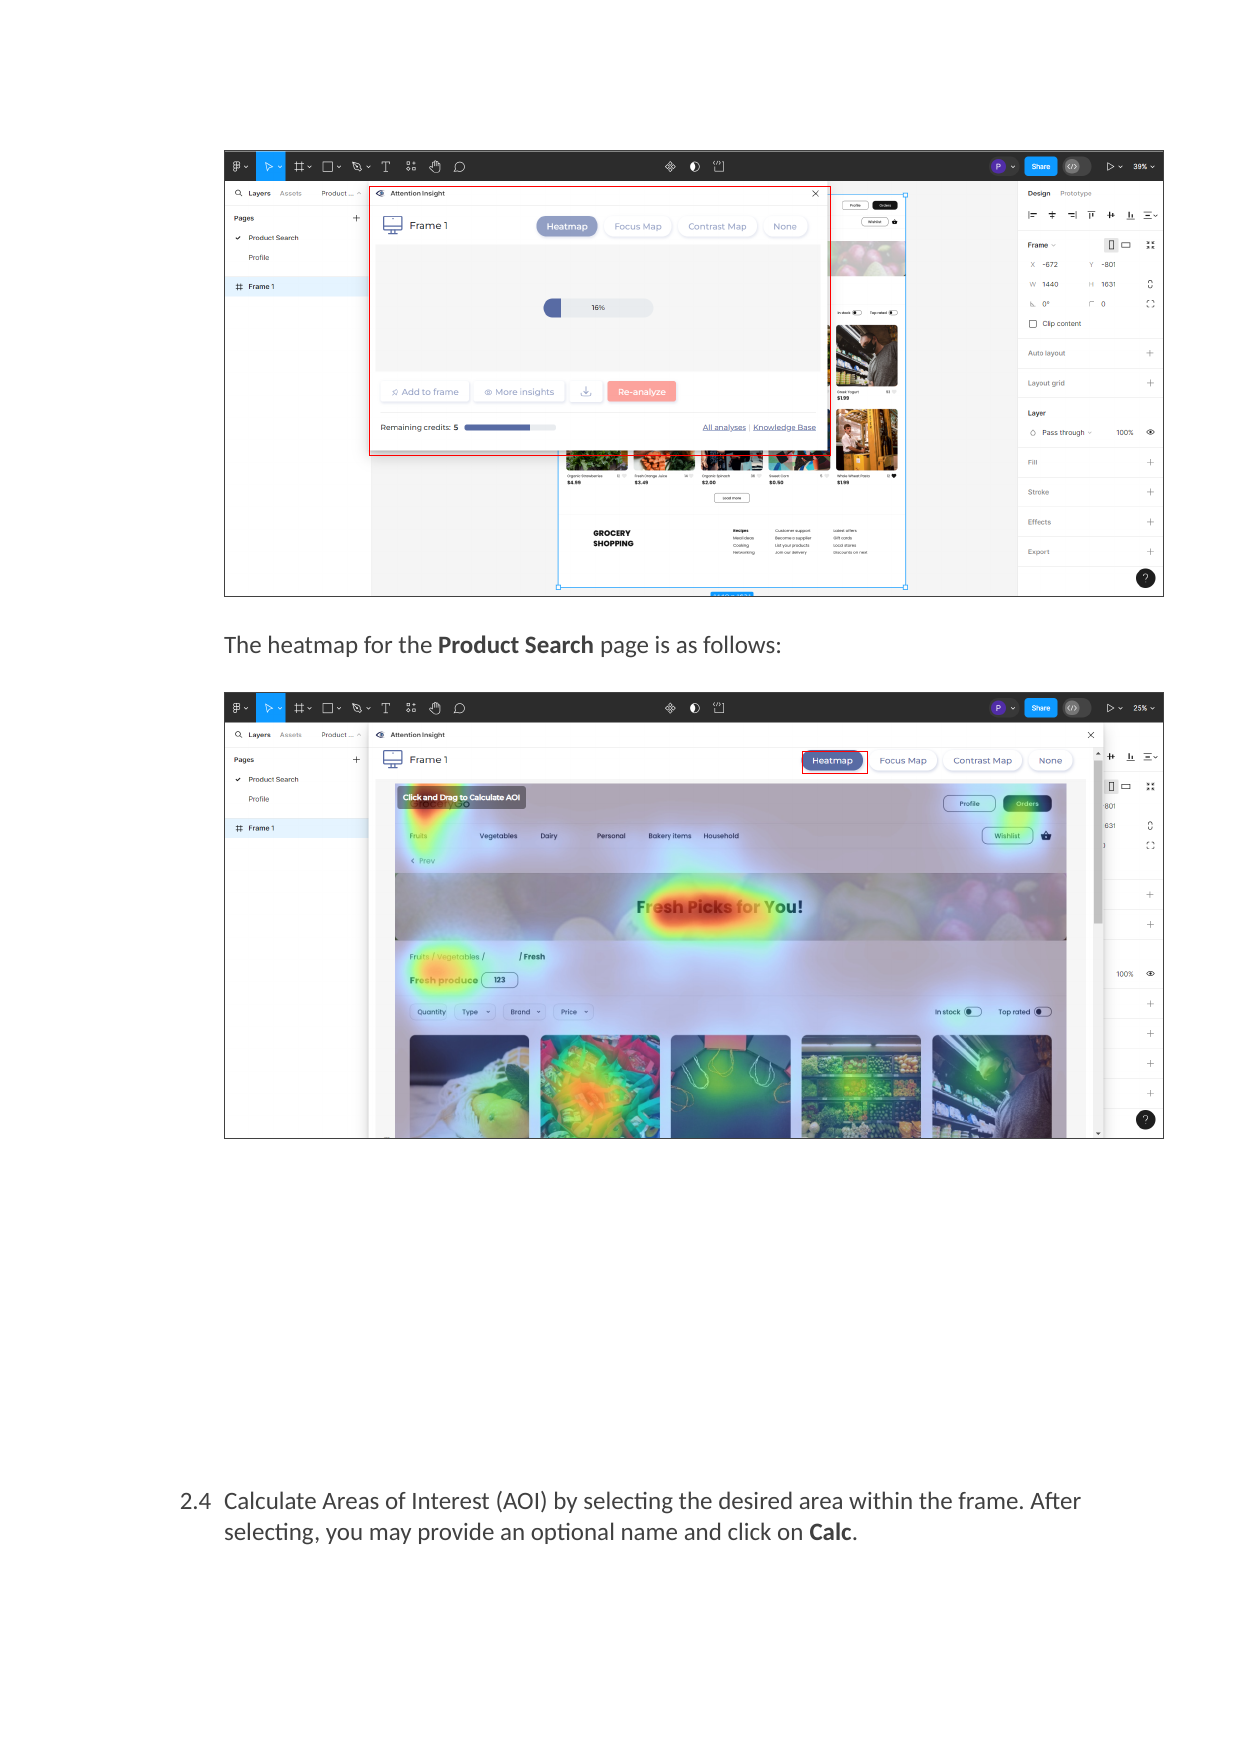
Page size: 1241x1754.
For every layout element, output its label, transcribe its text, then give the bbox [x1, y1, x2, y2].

picture [225, 151, 1163, 596]
picture [225, 693, 1163, 1138]
list The heatmap for the Product Search page is as follows: [224, 629, 1090, 660]
list Calculate Areas of Interest (AOI) by selecting the desired area within the frame. After selecting, you may provide an optional name and click on Calc. [179, 1485, 1090, 1547]
